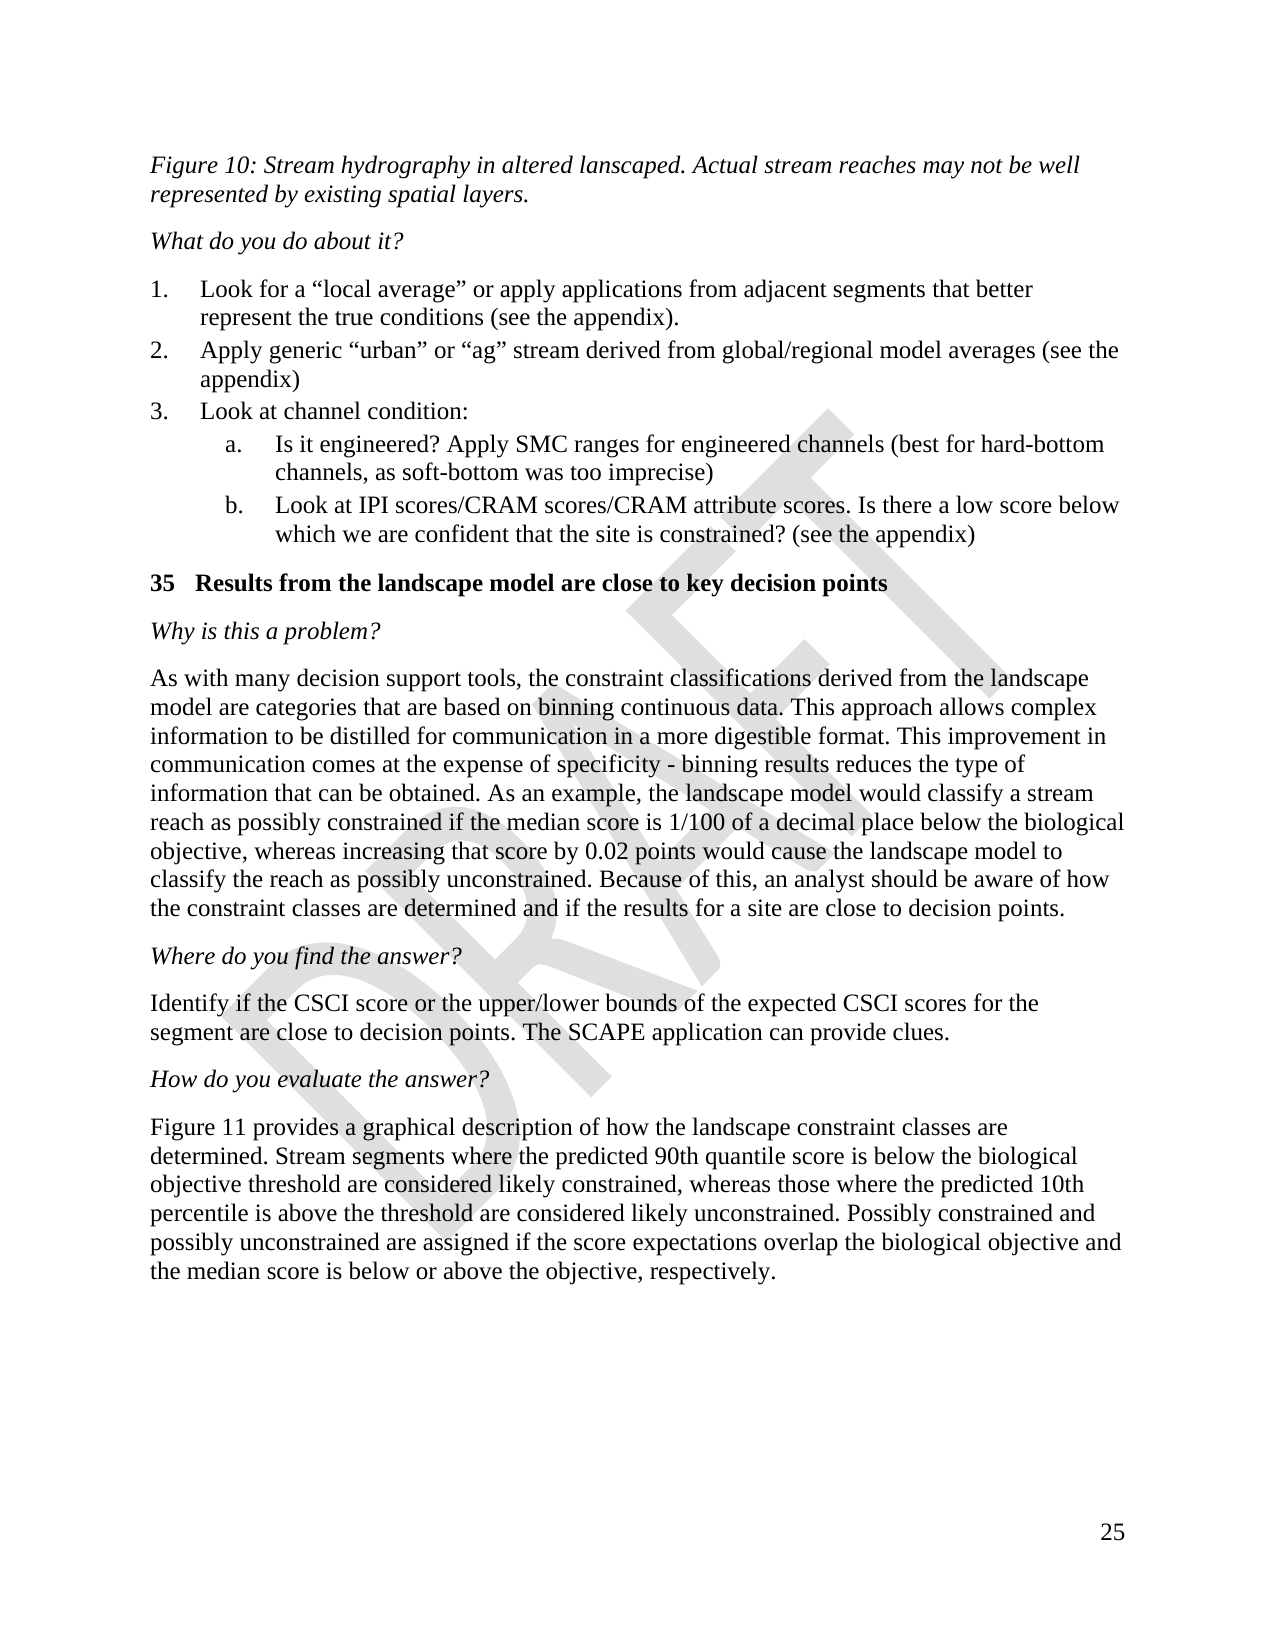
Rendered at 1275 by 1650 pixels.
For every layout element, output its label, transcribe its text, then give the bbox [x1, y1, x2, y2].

list Look at IPI scores/CRAM scores/CRAM attribute scores. Is there a low score below which we are confident that the site is constrained? (see the appendix) [225, 490, 1125, 547]
subtitle Results from the landscape model are close to key decision points [150, 568, 1125, 597]
text Where do you find the answer? [150, 941, 1125, 969]
text Identify if the CSCI score or the upper/lower bounds of the expected CSCI scores for the segment are close to decision points. The SCAPE application can provide clues. [150, 988, 1125, 1046]
list Look at channel condition: [150, 396, 1125, 425]
list Apply generic “urban” or “ag” stream derived from global/regional model averages (see the appendix) [150, 335, 1125, 392]
list Look for a “local average” or apply applications from adjacent segments that better represent the true conditions (see the appendix). [150, 274, 1125, 331]
text Figure 11 provides a graphical description of how the landscape constraint classes are determined. Stream segments where the predicted 90th quantile score is below the biological objective threshold are considered likely constrained, whereas those where the predicted 10th percentile is above the threshold are considered likely unconstrained. Possibly constrained and possibly unconstrained are assigned if the score expectations overlap the biological objective and the median score is below or above the objective, respectively. [150, 1112, 1125, 1284]
text Figure 10: Stream hydrography in altered lanscaped. Actual stream reaches may not be well represented by existing spatial layers. [150, 150, 1125, 207]
text Why is this a problem? [150, 616, 1125, 644]
text As with many decision support tools, the constraint classifications derived from the landscape model are categories that are based on binning continuous data. This approach allows complex information to be distilled for communication in a more digestible format. This improvement in communication comes at the expense of specificity - binning results reduces the type of information that can be obtained. As an example, the landscape model would classify a stream reach as possibly constrained if the median score is 1/100 of a decimal place below the biological objective, whereas increasing that score by 0.02 points would cause the landscape model to classify the reach as possibly unconstrained. Because of this, an analyst should be aware of how the constraint classes are determined and if the results for a site are close to decision points. [150, 663, 1125, 922]
text What do you do about it? [150, 226, 1125, 255]
list Is it engineered? Apply SMC ranges for engineered channels (best for hard-bottom channels, as soft-bottom was too imprecise) [225, 429, 1125, 486]
text How do you evaluate the answer? [150, 1064, 1125, 1093]
